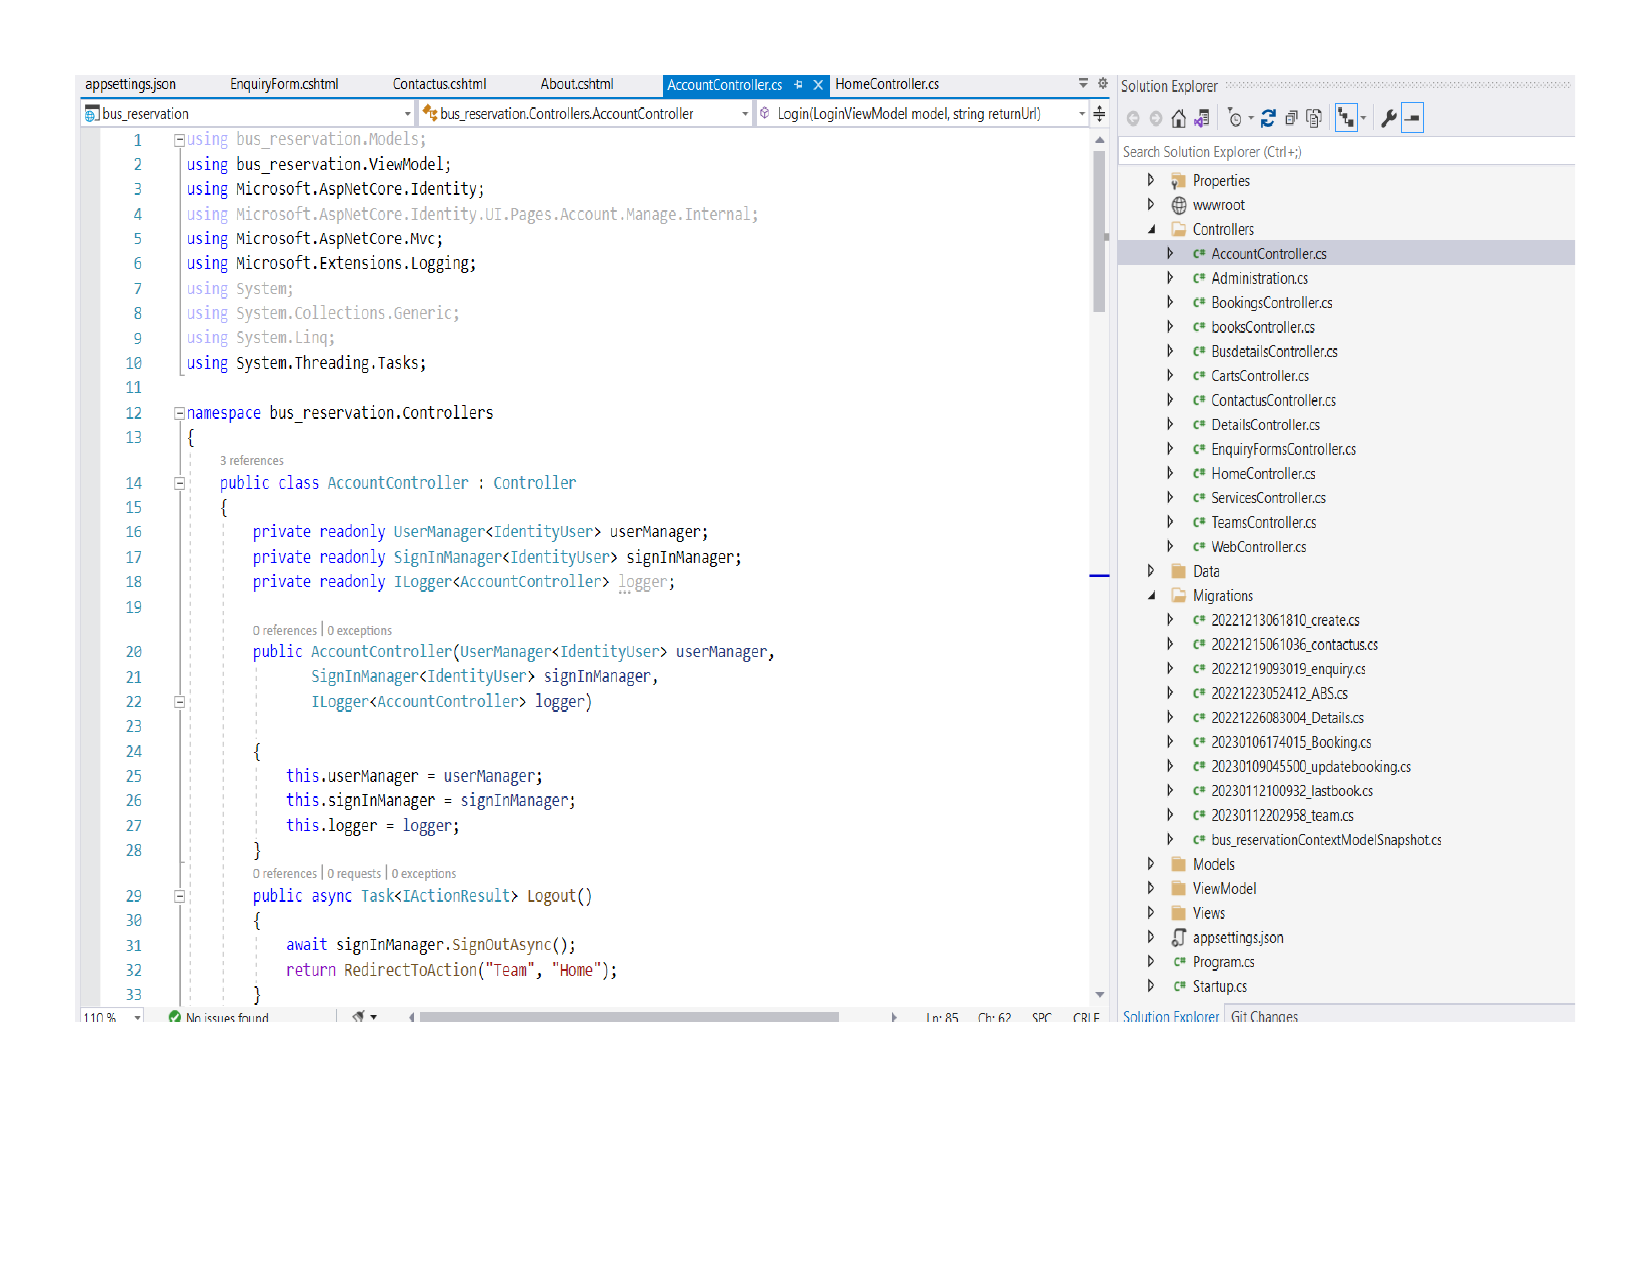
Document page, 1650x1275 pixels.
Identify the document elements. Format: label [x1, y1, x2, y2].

picture [75, 75, 1575, 1022]
